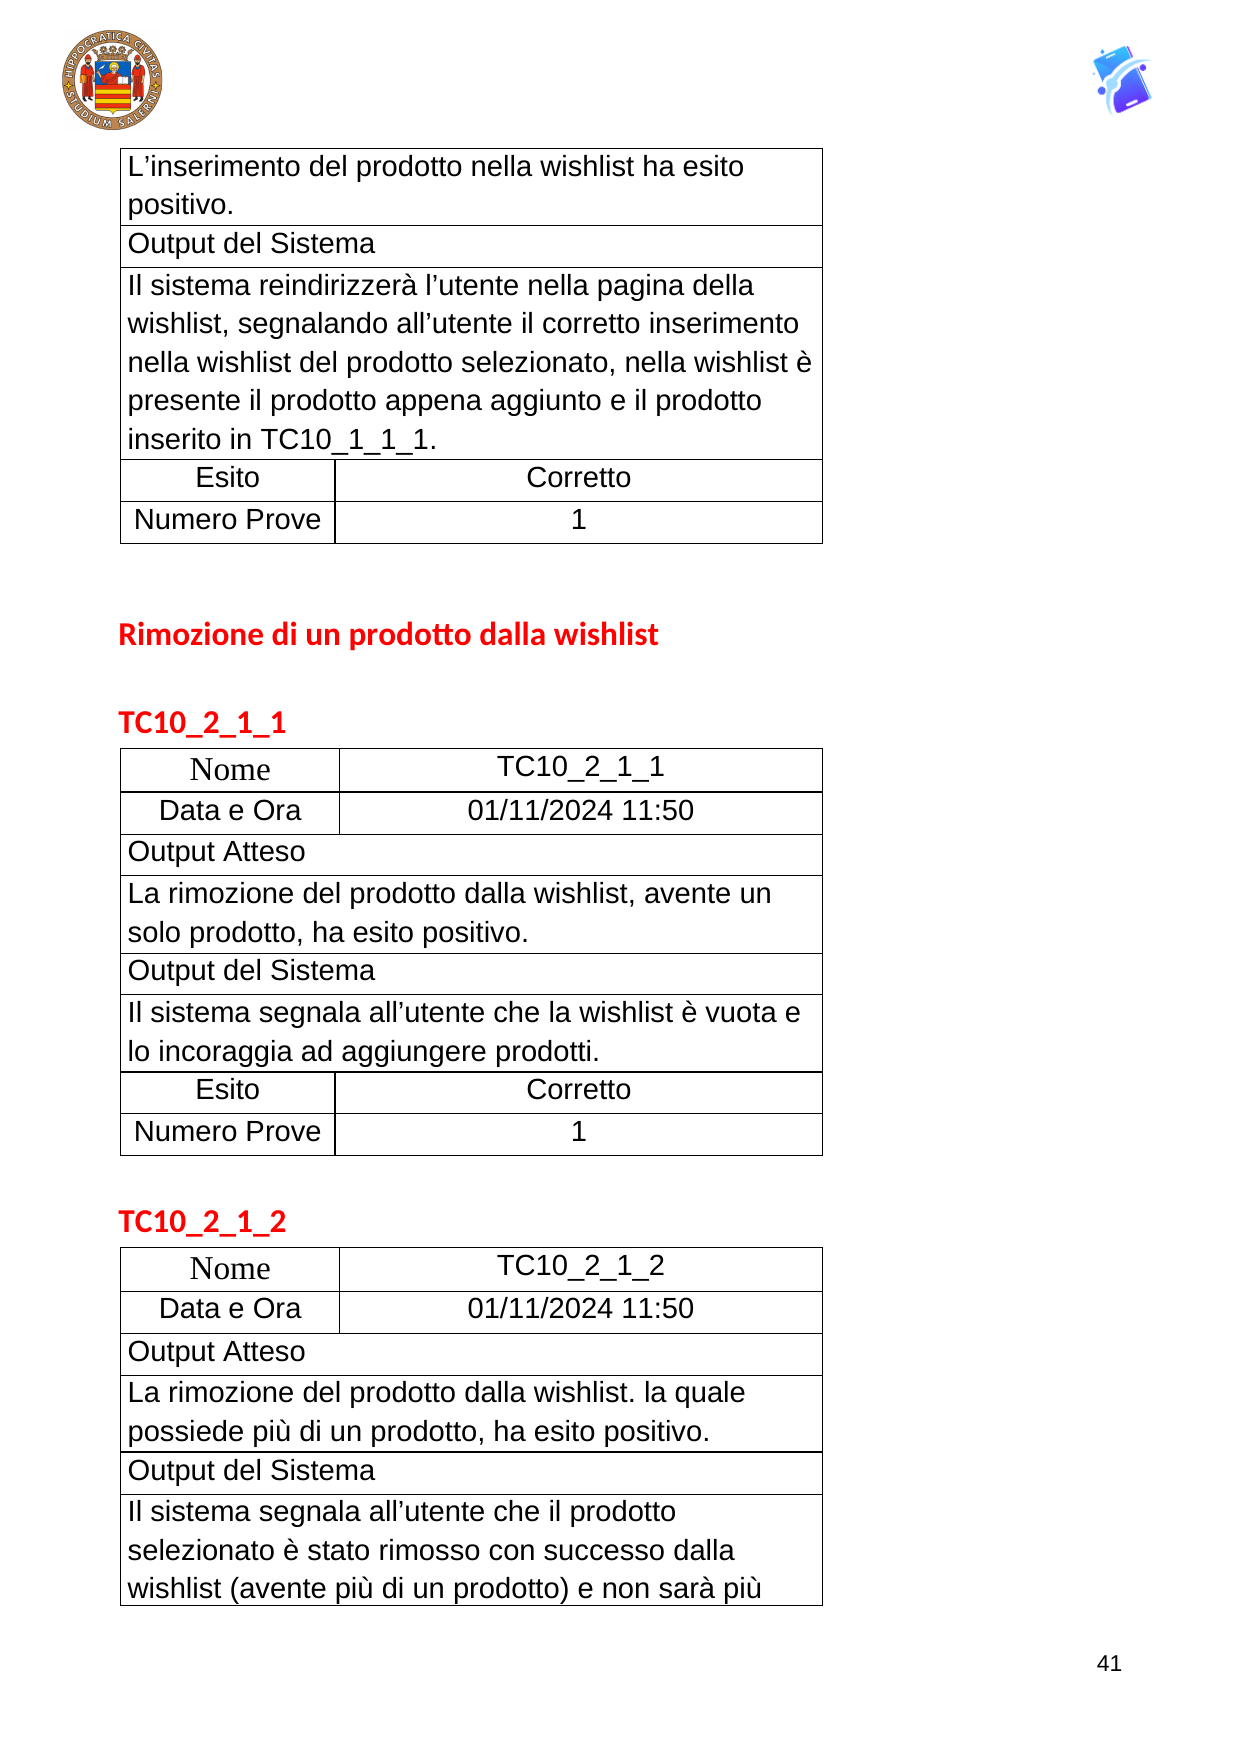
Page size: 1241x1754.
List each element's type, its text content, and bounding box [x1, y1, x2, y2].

table_cell La rimozione del prodotto dalla wishlist, avente un solo prodotto, ha esito positivo. [121, 876, 822, 952]
table_cell Data e Ora [121, 793, 339, 833]
table_cell Corretto [336, 1073, 822, 1113]
table_header TC10_2_1_1 [340, 749, 822, 791]
subtitle Rimozione di un prodotto dalla wishlist [118, 613, 1122, 654]
table_cell Output del Sistema [121, 1453, 822, 1493]
picture [61, 29, 163, 131]
table_cell 1 [336, 1114, 822, 1155]
table_cell La rimozione del prodotto dalla wishlist. la quale possiede più di un prodotto, ha esito positivo. [121, 1376, 822, 1451]
table_cell Esito [121, 1073, 334, 1113]
table_header Nome [121, 1248, 339, 1291]
picture [1066, 25, 1178, 147]
table_cell Output Atteso [121, 1334, 822, 1374]
table_cell Data e Ora [121, 1292, 339, 1332]
table_cell Output del Sistema [121, 954, 822, 994]
table_cell Numero Prove [121, 1114, 334, 1155]
table_cell 1 [336, 502, 822, 543]
table_cell Output Atteso [121, 835, 822, 875]
table_cell Il sistema segnala all’utente che la wishlist è vuota e lo incoraggia ad aggiungere prodotti. [121, 995, 822, 1071]
text TC10_2_1_1 [118, 701, 1122, 742]
table_cell Esito [121, 460, 334, 501]
table_cell Numero Prove [121, 502, 334, 543]
table_cell 01/11/2024 11:50 [340, 793, 822, 833]
table_cell 01/11/2024 11:50 [340, 1292, 822, 1332]
table_cell L’inserimento del prodotto nella wishlist ha esito positivo. [121, 149, 822, 224]
table_header Nome [121, 749, 339, 791]
text TC10_2_1_2 [118, 1201, 1122, 1241]
table_header TC10_2_1_2 [340, 1248, 822, 1291]
table_cell Il sistema reindirizzerà l’utente nella pagina della wishlist, segnalando all’utente il corretto inserimento nella wishlist del prodotto selezionato, nella wishlist è presente il prodotto appena aggiunto e il prodotto inserito in TC10_1_1_1. [121, 268, 822, 459]
table_cell Output del Sistema [121, 226, 822, 267]
table_cell Corretto [336, 460, 822, 501]
